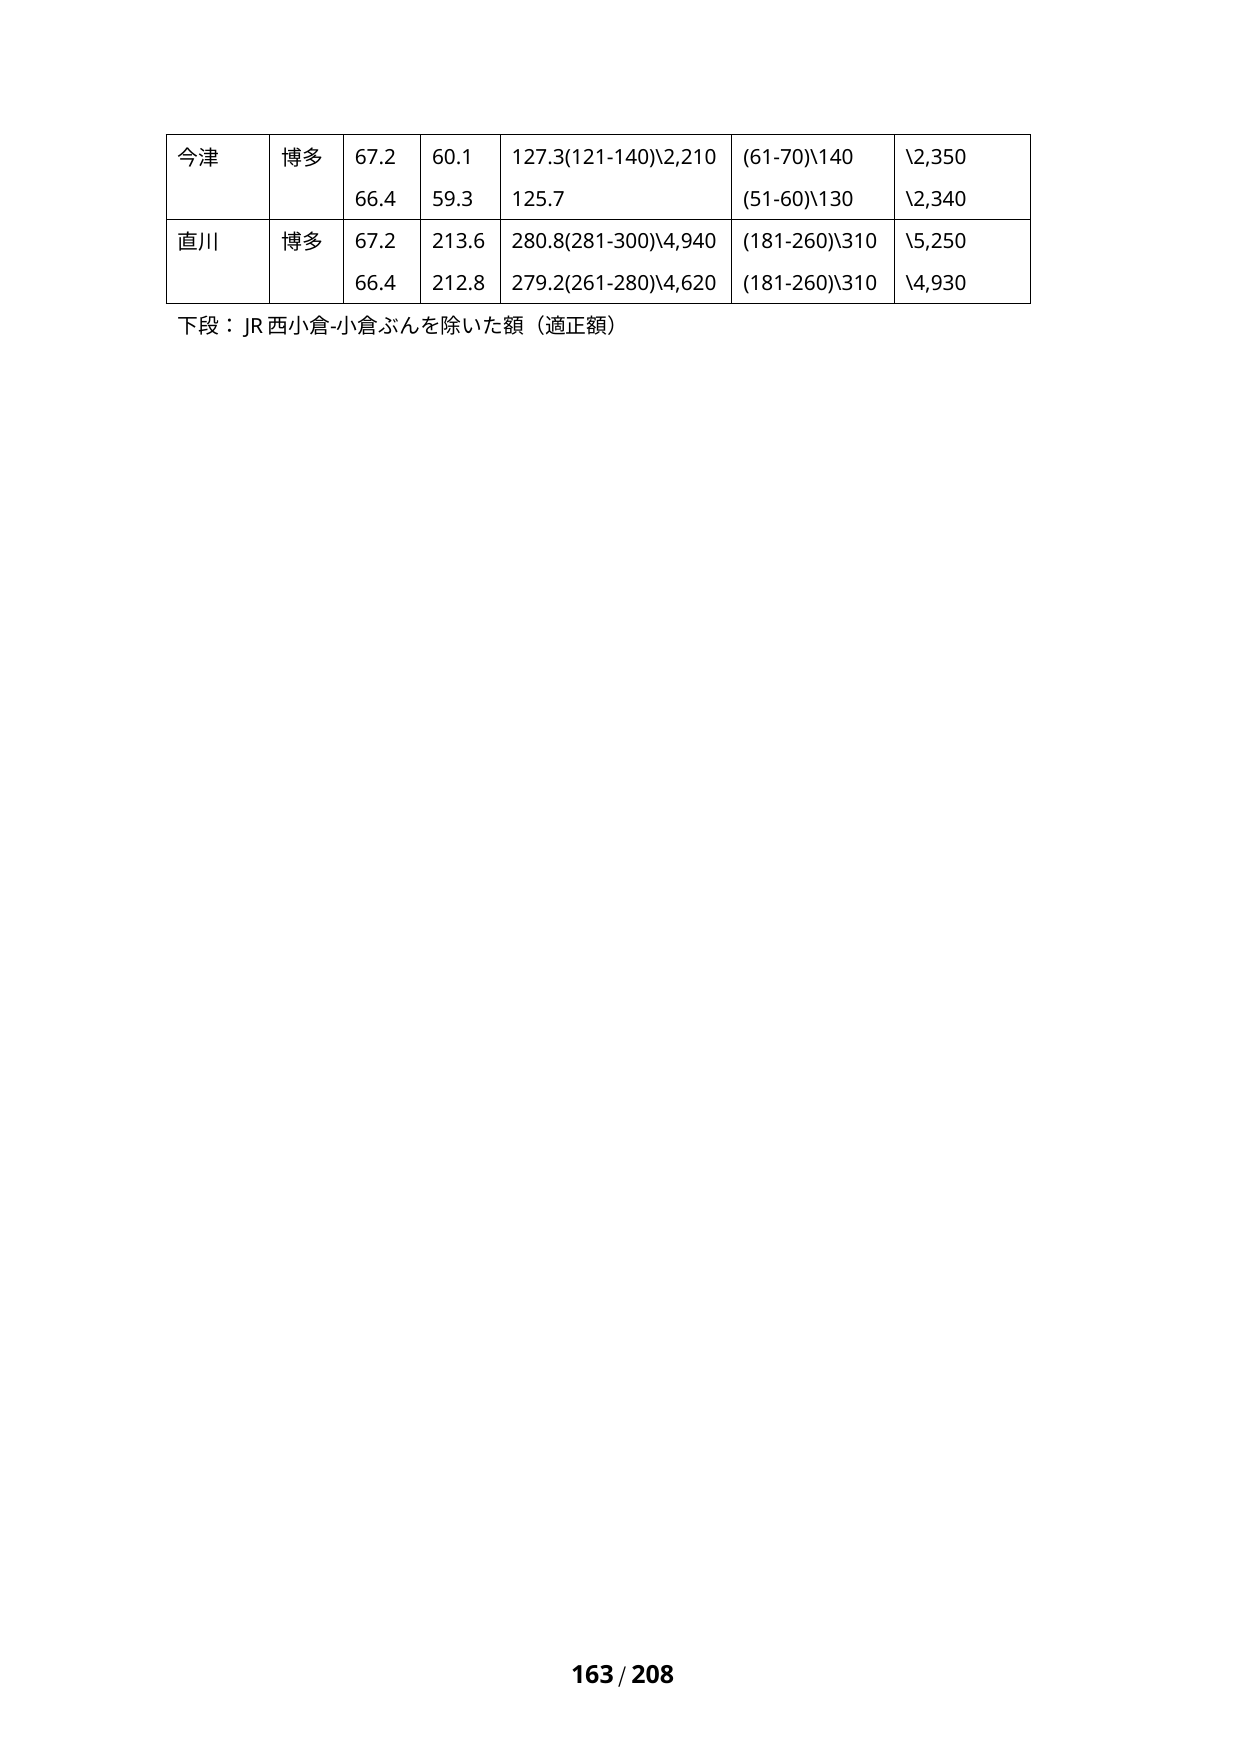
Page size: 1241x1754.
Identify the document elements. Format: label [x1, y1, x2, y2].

text [177, 304, 1063, 346]
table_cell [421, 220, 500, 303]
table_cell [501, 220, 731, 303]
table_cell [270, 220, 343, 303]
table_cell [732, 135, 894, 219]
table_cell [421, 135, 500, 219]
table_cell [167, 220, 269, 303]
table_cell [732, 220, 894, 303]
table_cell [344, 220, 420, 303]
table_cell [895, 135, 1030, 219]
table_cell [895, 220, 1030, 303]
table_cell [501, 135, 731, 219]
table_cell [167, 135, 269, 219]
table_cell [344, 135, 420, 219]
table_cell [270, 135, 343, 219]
